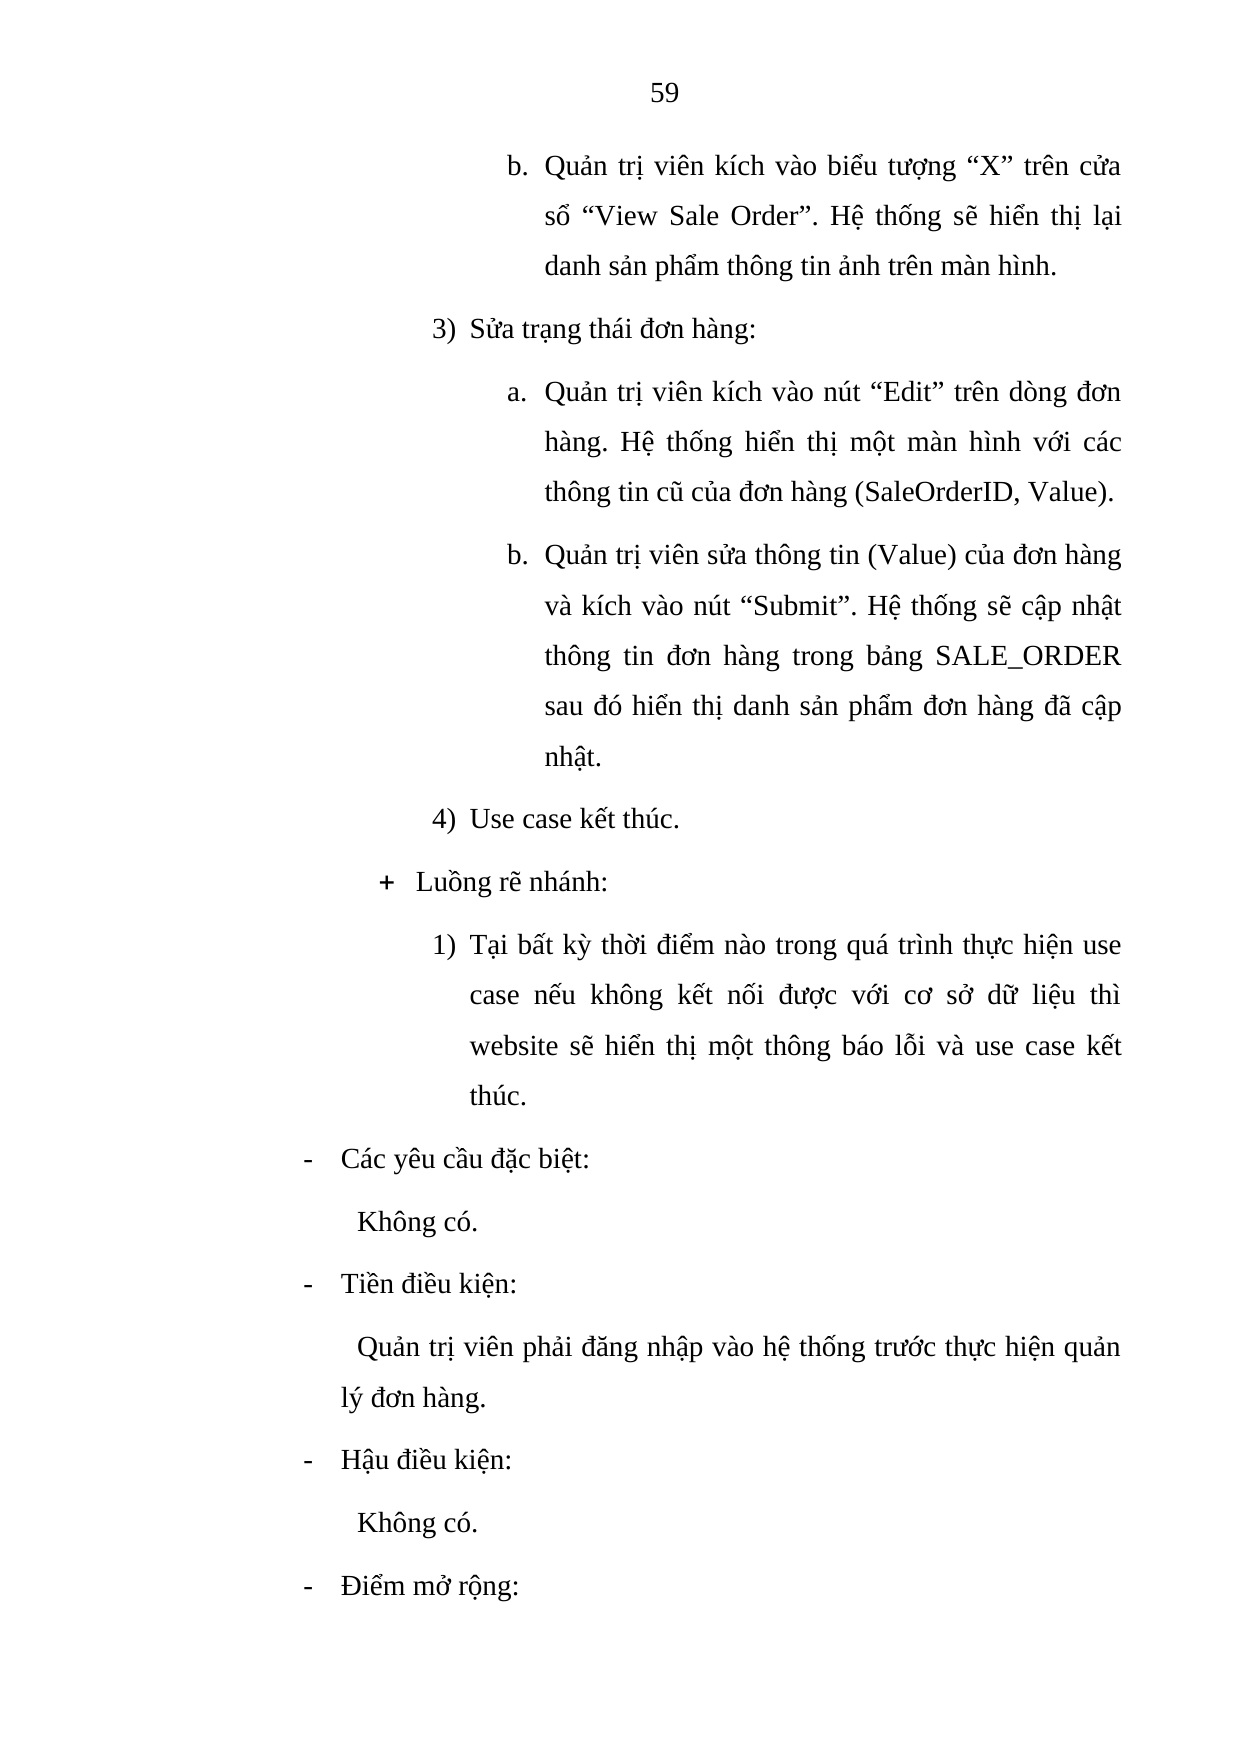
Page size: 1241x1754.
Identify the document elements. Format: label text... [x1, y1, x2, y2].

list Quản trị viên kích vào biểu tượng “X” trên cửa sổ “View Sale Order”. Hệ thống sẽ hiển thị lại danh sản phẩm thông tin ảnh trên màn hình. [507, 148, 1122, 282]
list Quản trị viên sửa thông tin (Value) của đơn hàng và kích vào nút “Submit”. Hệ thống sẽ cập nhật thông tin đơn hàng trong bảng SALE_ORDER sau đó hiển thị danh sản phẩm đơn hàng đã cập nhật. [507, 537, 1122, 772]
list Quản trị viên kích vào nút “Edit” trên dòng đơn hàng. Hệ thống hiển thị một màn hình với các thông tin cũ của đơn hàng (SaleOrderID, Value). [507, 374, 1122, 508]
text Sửa trạng thái đơn hàng: [432, 311, 1122, 345]
list Tiền điều kiện: [303, 1267, 1122, 1300]
list Hậu điều kiện: [303, 1442, 1122, 1476]
text Không có. [341, 1505, 1122, 1539]
text Use case kết thúc. [432, 801, 1122, 835]
text Quản trị viên phải đăng nhập vào hệ thống trước thực hiện quản lý đơn hàng. [341, 1329, 1122, 1413]
list Luồng rẽ nhánh: [378, 864, 1122, 898]
text Không có. [357, 1204, 1122, 1237]
list Các yêu cầu đặc biệt: [303, 1141, 1122, 1174]
list Tại bất kỳ thời điểm nào trong quá trình thực hiện use case nếu không kết nối được với cơ sở dữ liệu thì website sẽ hiển thị một thông báo lỗi và use case kết thúc. [432, 927, 1122, 1112]
list Điểm mở rộng: [303, 1568, 1122, 1602]
